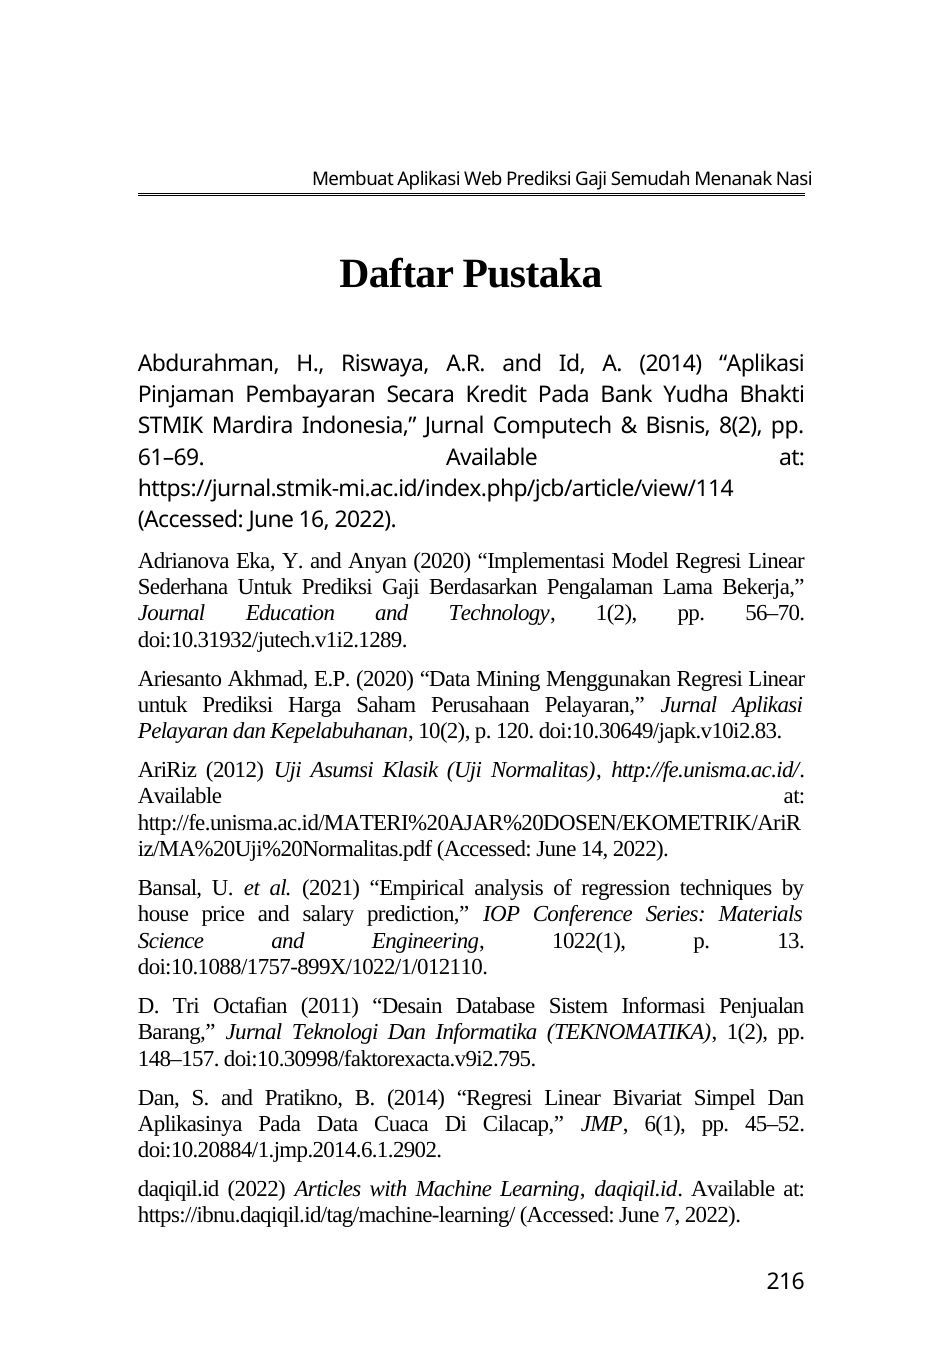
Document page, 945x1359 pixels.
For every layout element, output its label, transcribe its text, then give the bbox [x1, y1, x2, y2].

subtitle Daftar Pustaka [138, 249, 804, 297]
